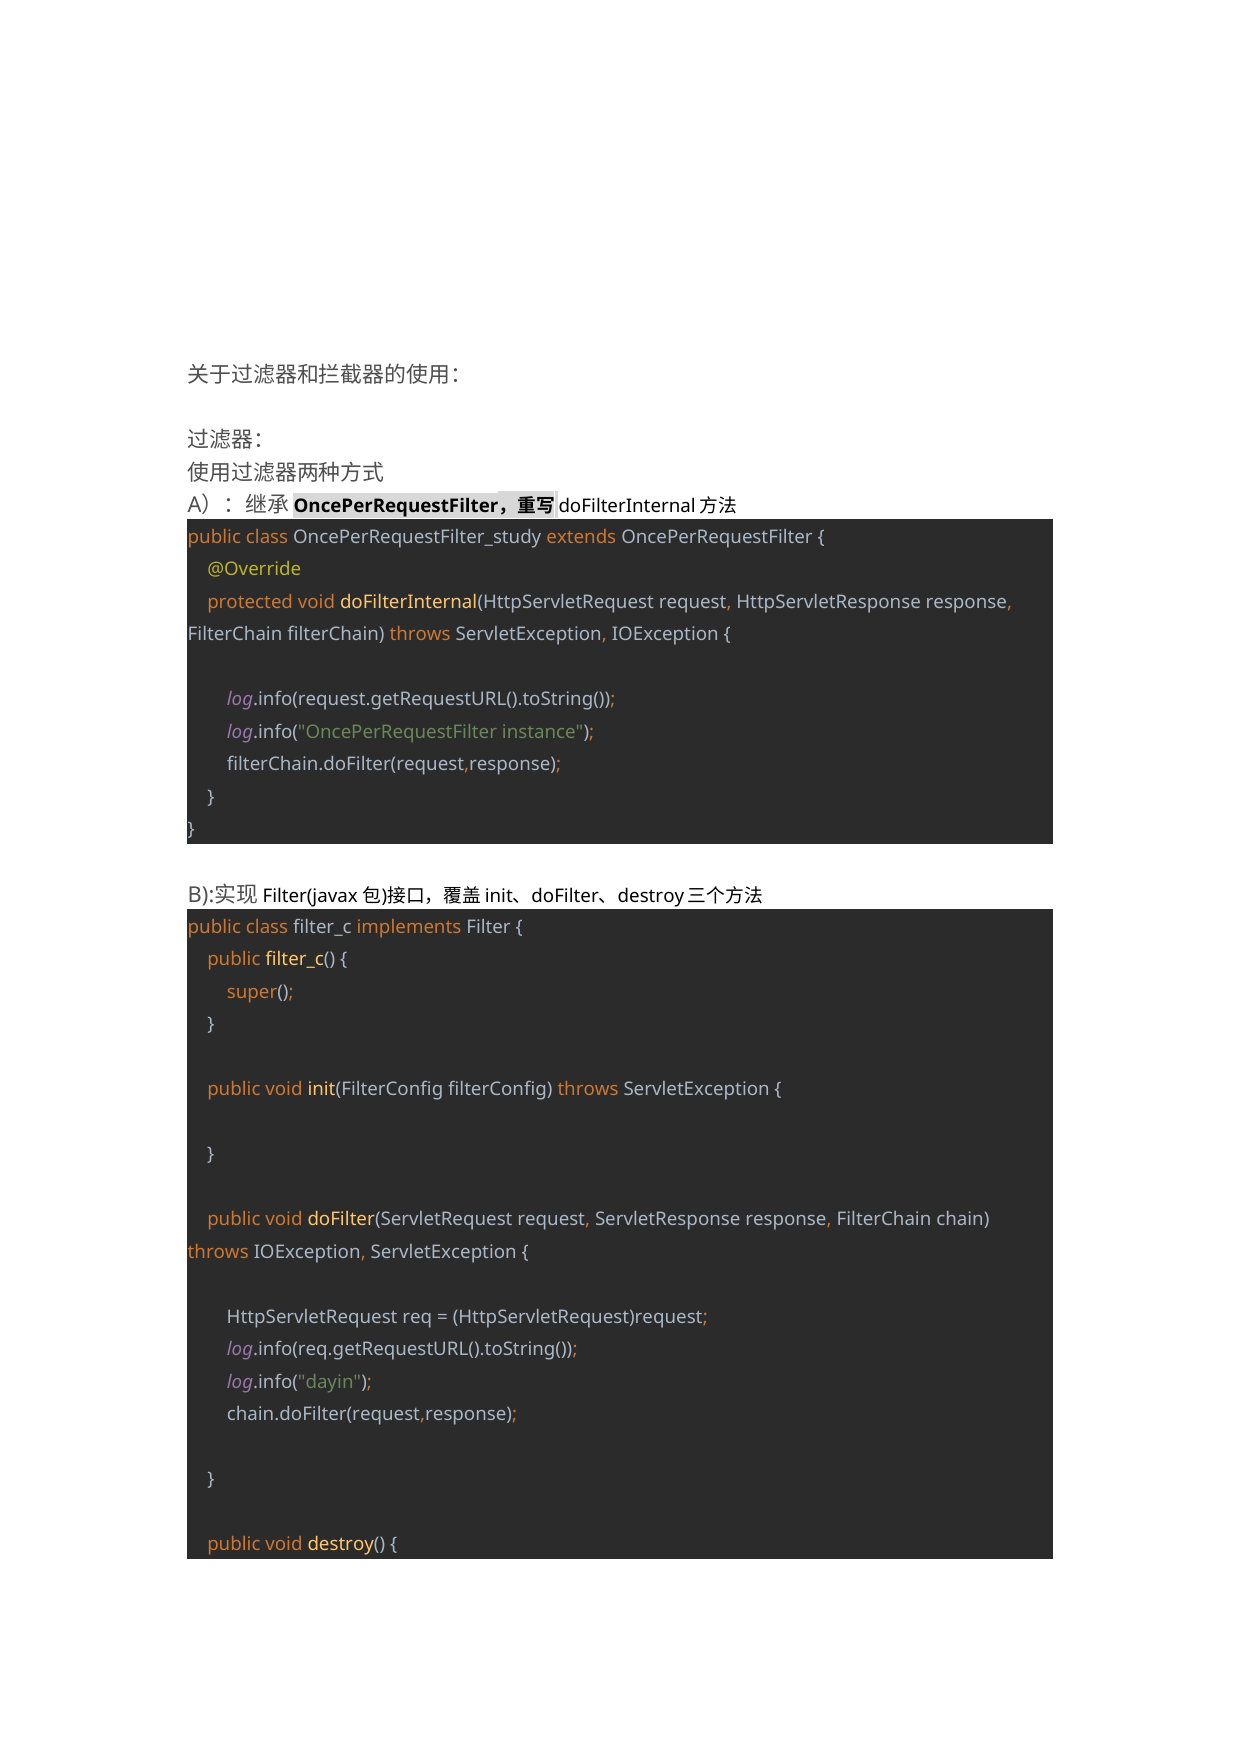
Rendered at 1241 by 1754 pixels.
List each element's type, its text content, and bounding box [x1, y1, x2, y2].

text 过滤器： [187, 422, 1053, 454]
text 关于过滤器和拦截器的使用： [187, 357, 1053, 389]
text public class filter_c implements Filter { [187, 909, 1053, 942]
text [187, 942, 1053, 1559]
text public class OncePerRequestFilter_study extends OncePerRequestFilter { [187, 519, 1053, 552]
text @Override protected void doFilterInternal(HttpServletRequest request, HttpServletResponse response, FilterChain filterChain) throws ServletException, IOException { log.info(request.getRequestURL().toString()); log.info("OncePerRequestFilter instance"); filterChain.doFilter(request,response); } } [187, 552, 1053, 844]
text B):实现Filter(javax 包)接口，覆盖init、doFilter、destroy三个方法 [262, 877, 1053, 909]
text A）：继承OncePerRequestFilter，重写doFilterInternal方法 [293, 487, 1053, 519]
text 使用过滤器两种方式 [187, 454, 1053, 487]
